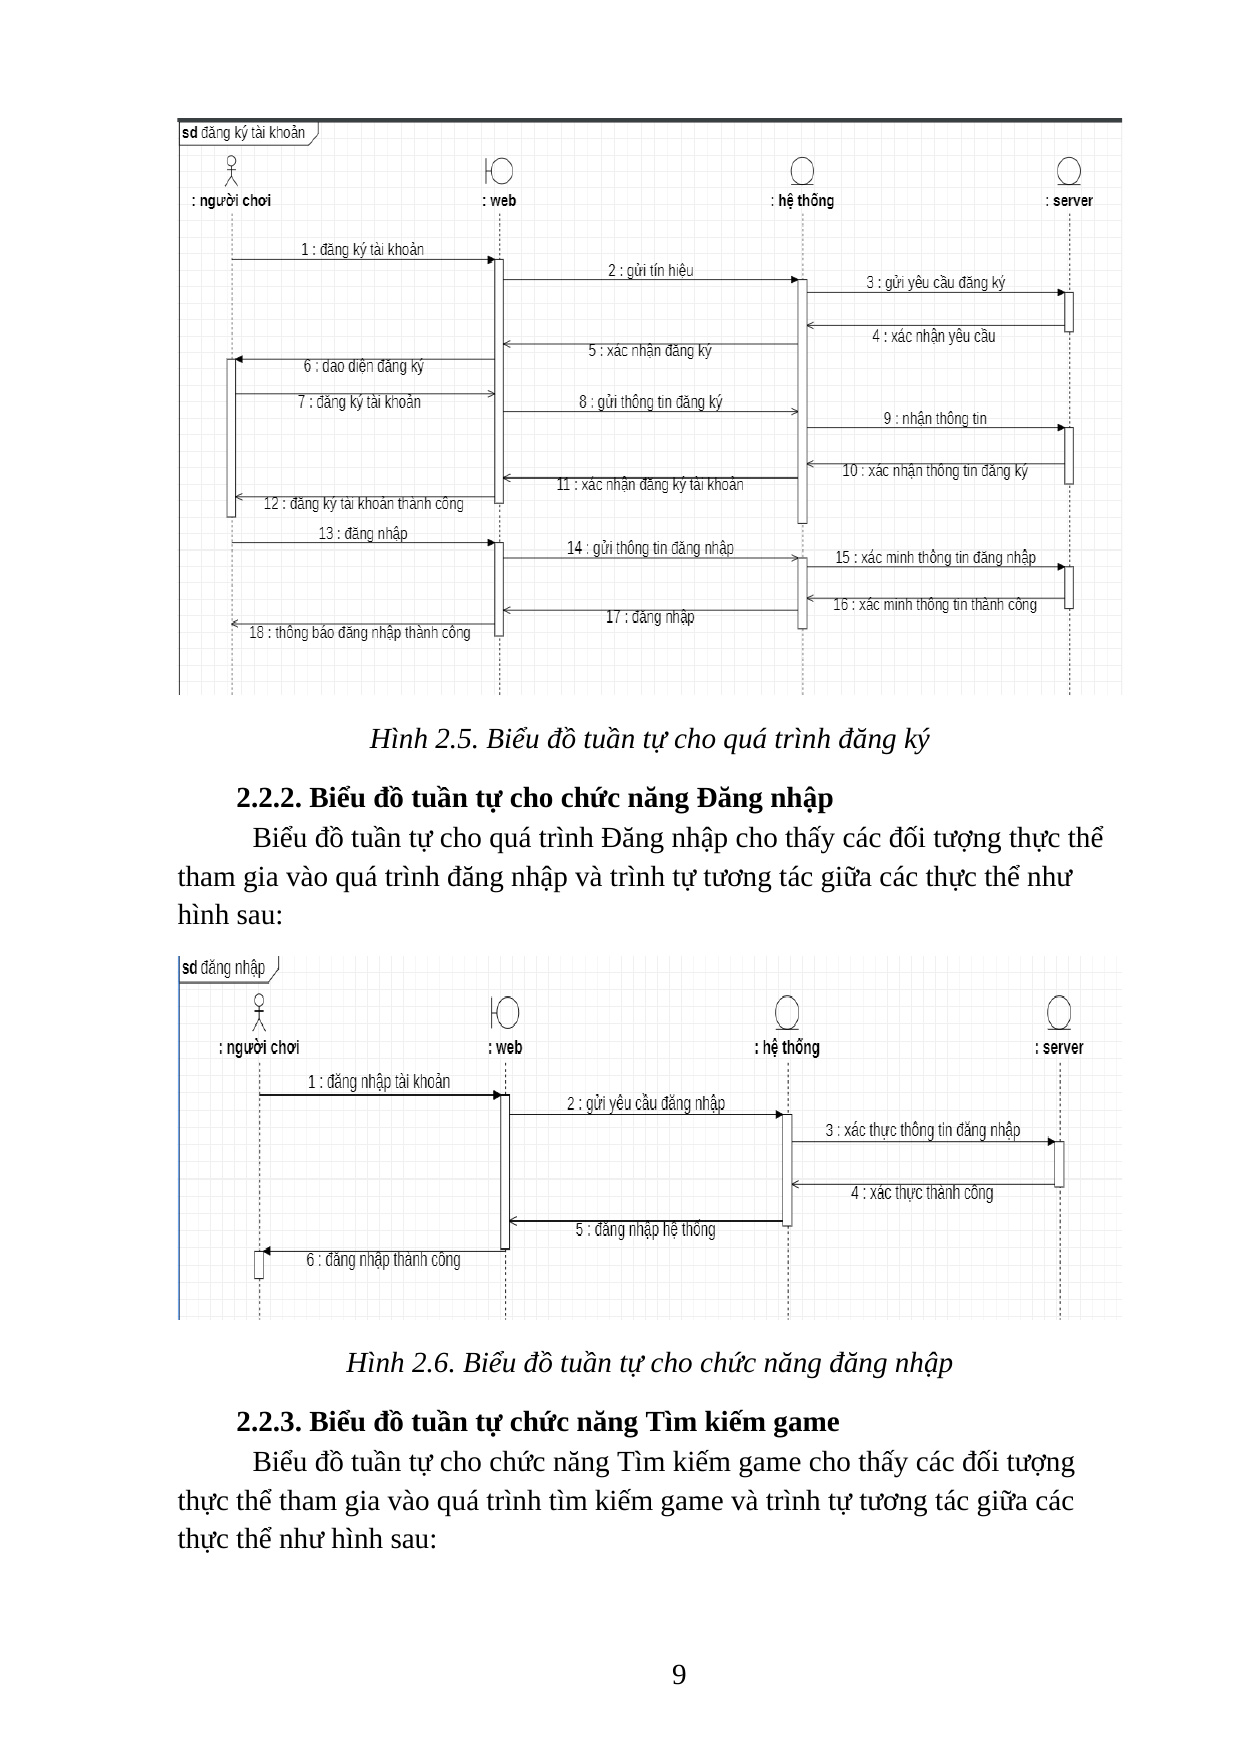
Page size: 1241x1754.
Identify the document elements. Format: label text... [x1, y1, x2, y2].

picture [177, 956, 1123, 1320]
subtitle 2.2.3. Biểu đồ tuần tự chức năng Tìm kiếm game [177, 1404, 1122, 1438]
picture [177, 118, 1123, 695]
subtitle 2.2.2. Biểu đồ tuần tự cho chức năng Đăng nhập [177, 780, 1122, 814]
text Hình 2.6. Biểu đồ tuần tự cho chức năng đăng nhập [177, 1345, 1122, 1378]
text Biểu đồ tuần tự cho quá trình Đăng nhập cho thấy các đối tượng thực thể tham gia vào quá trình đăng nhập và trình tự tương tác giữa các thực thể như hình sau: [177, 820, 1122, 931]
text Hình 2.5. Biểu đồ tuần tự cho quá trình đăng ký [177, 721, 1122, 754]
text Biểu đồ tuần tự cho chức năng Tìm kiếm game cho thấy các đối tượng thực thể tham gia vào quá trình tìm kiếm game và trình tự tương tác giữa các thực thể như hình sau: [177, 1444, 1122, 1555]
